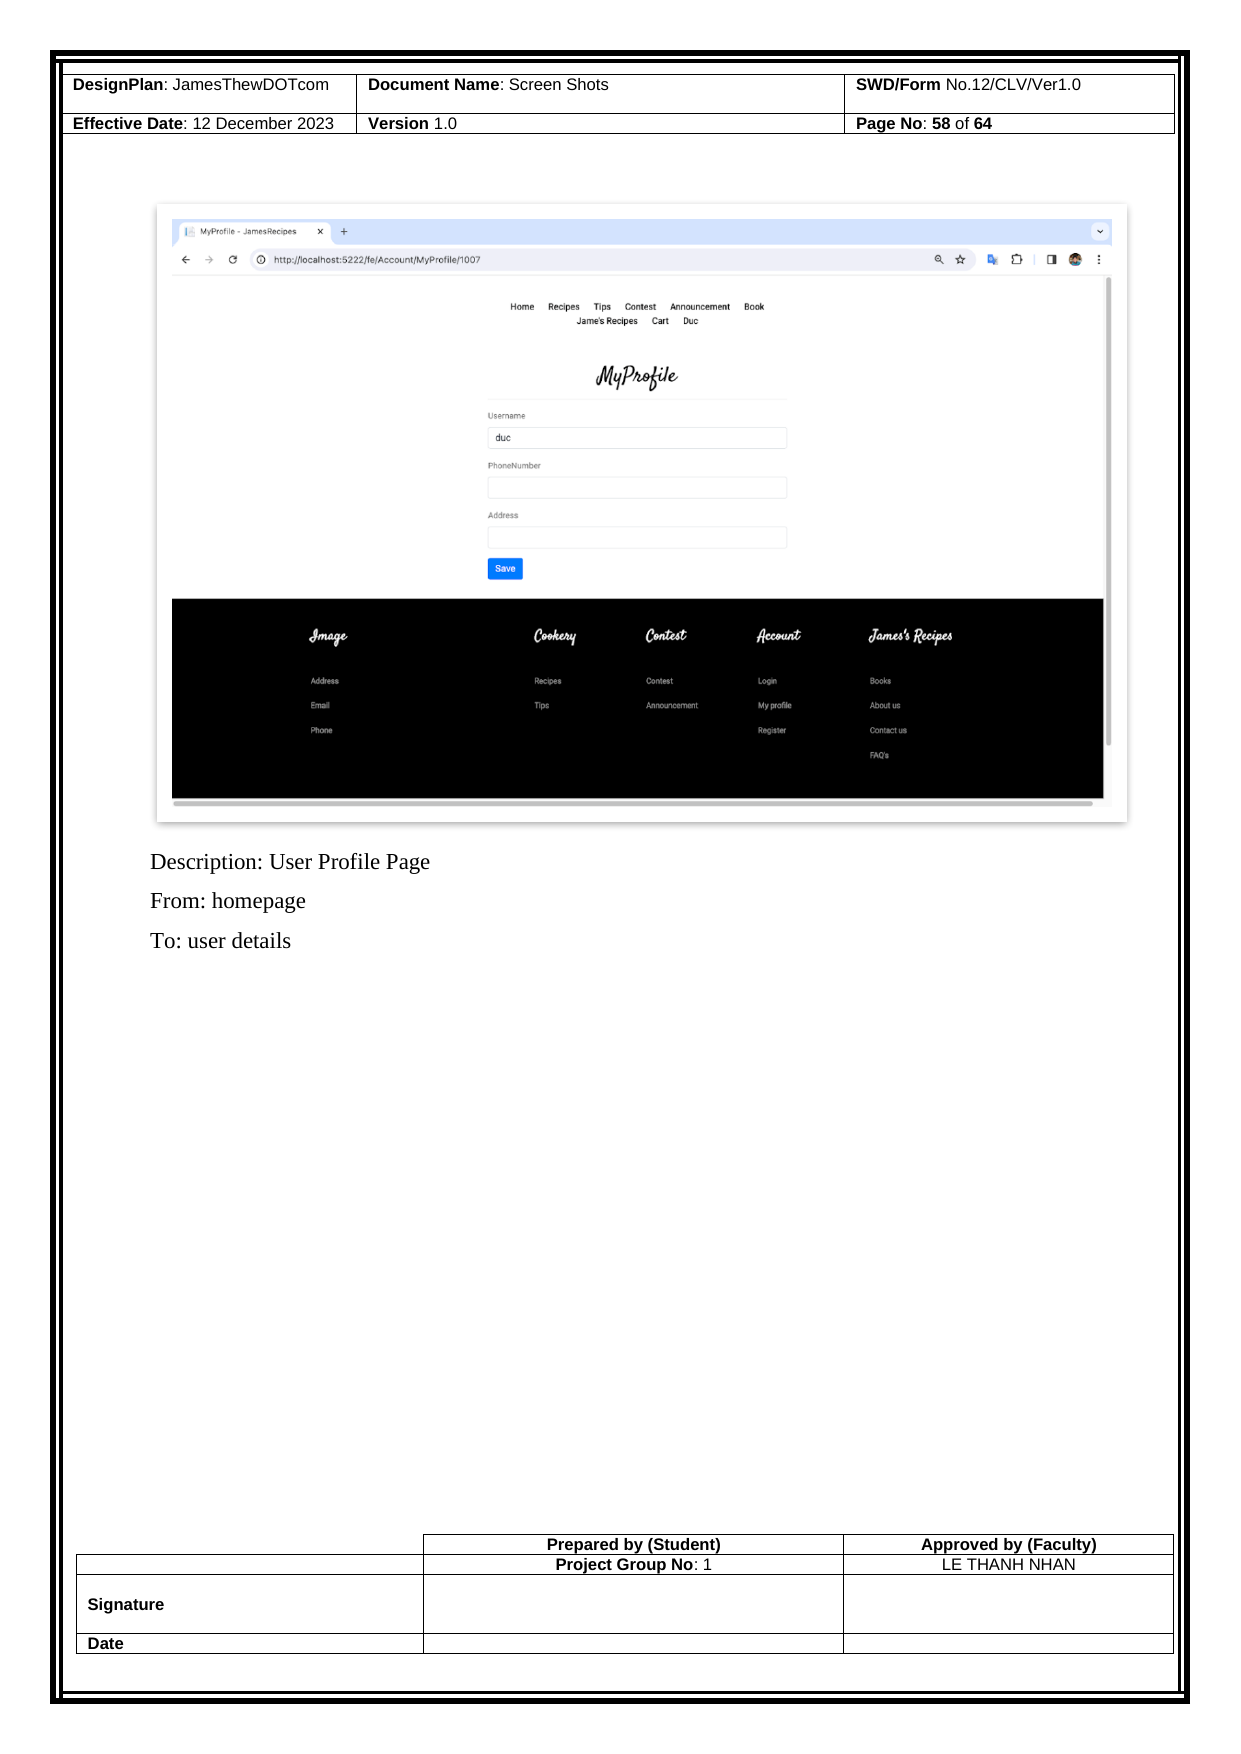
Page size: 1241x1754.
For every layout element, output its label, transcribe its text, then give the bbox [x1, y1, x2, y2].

text Description: User Profile Page [150, 848, 1090, 874]
text From: homepage [150, 887, 1090, 914]
text To: user details [150, 927, 1090, 953]
picture [172, 219, 1112, 807]
